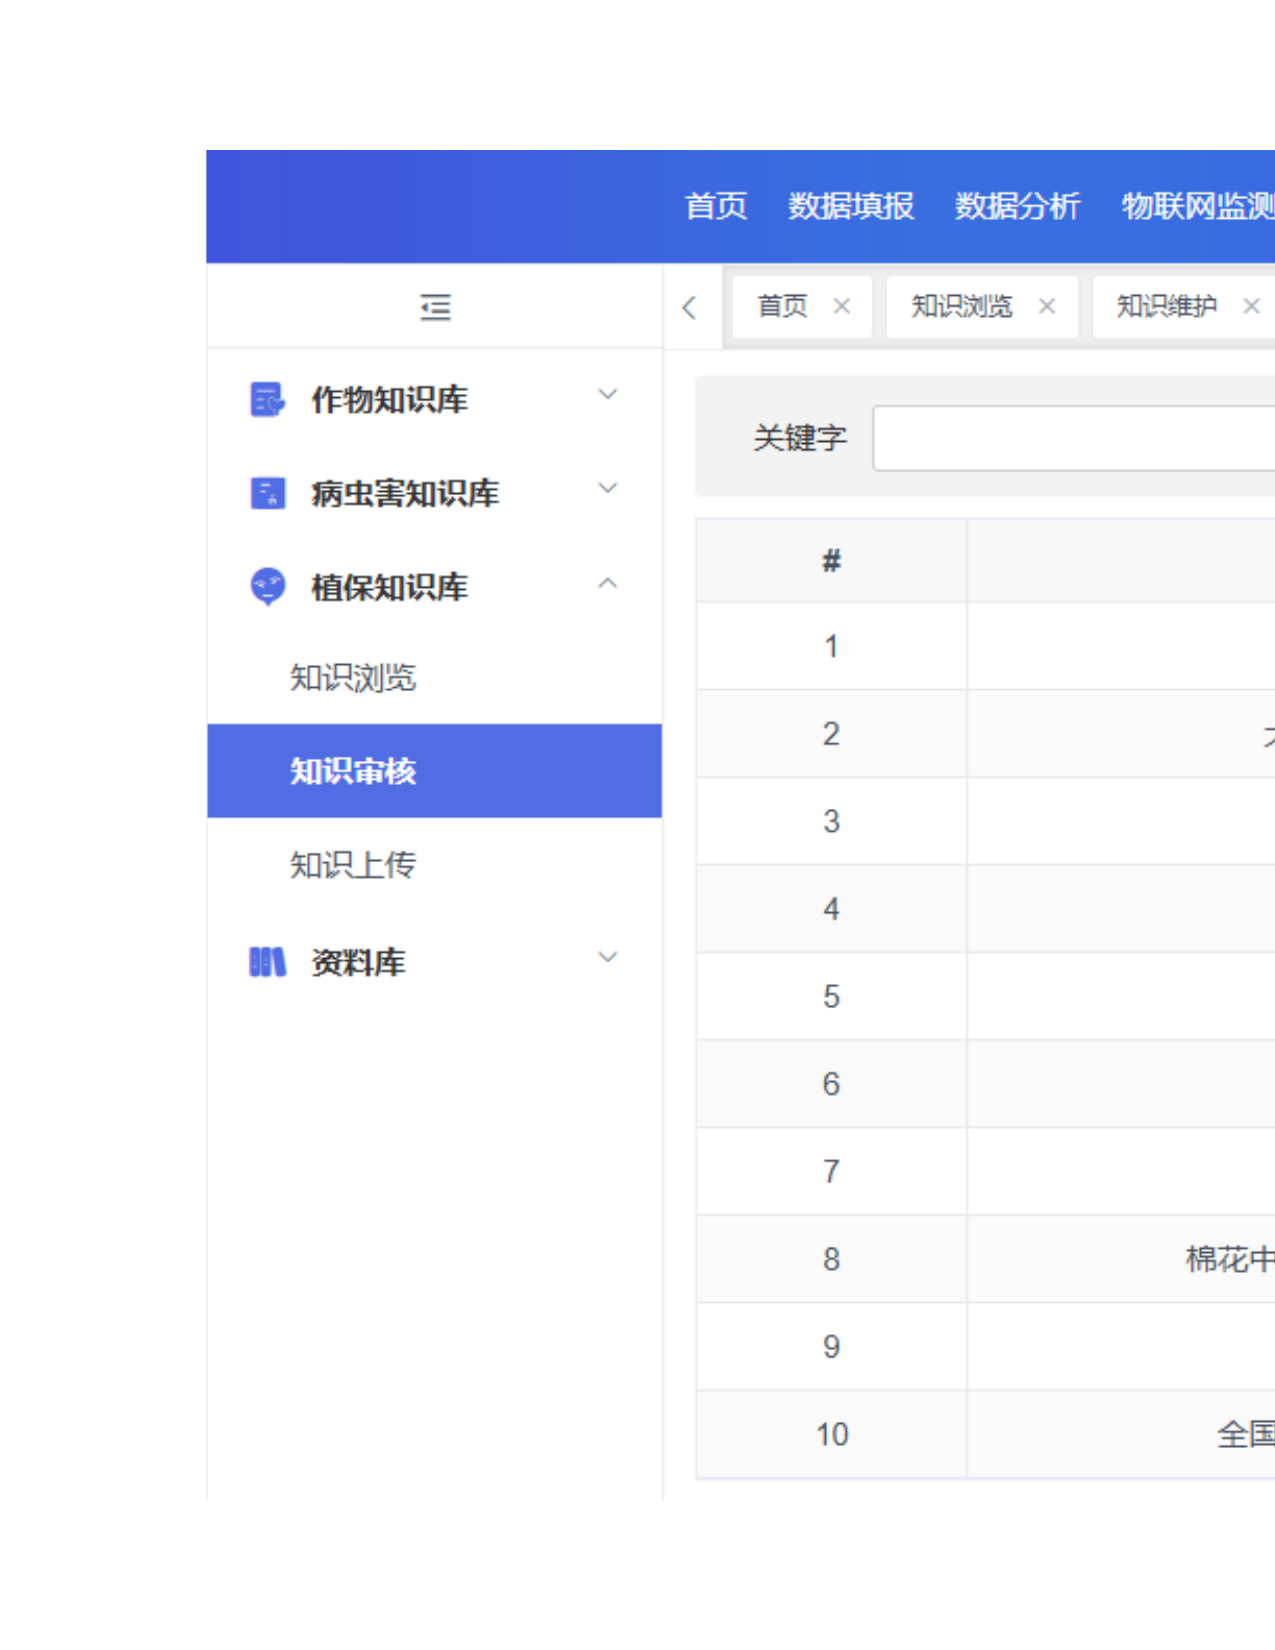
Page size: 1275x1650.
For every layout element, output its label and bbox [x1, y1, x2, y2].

picture [206, 150, 1275, 1501]
